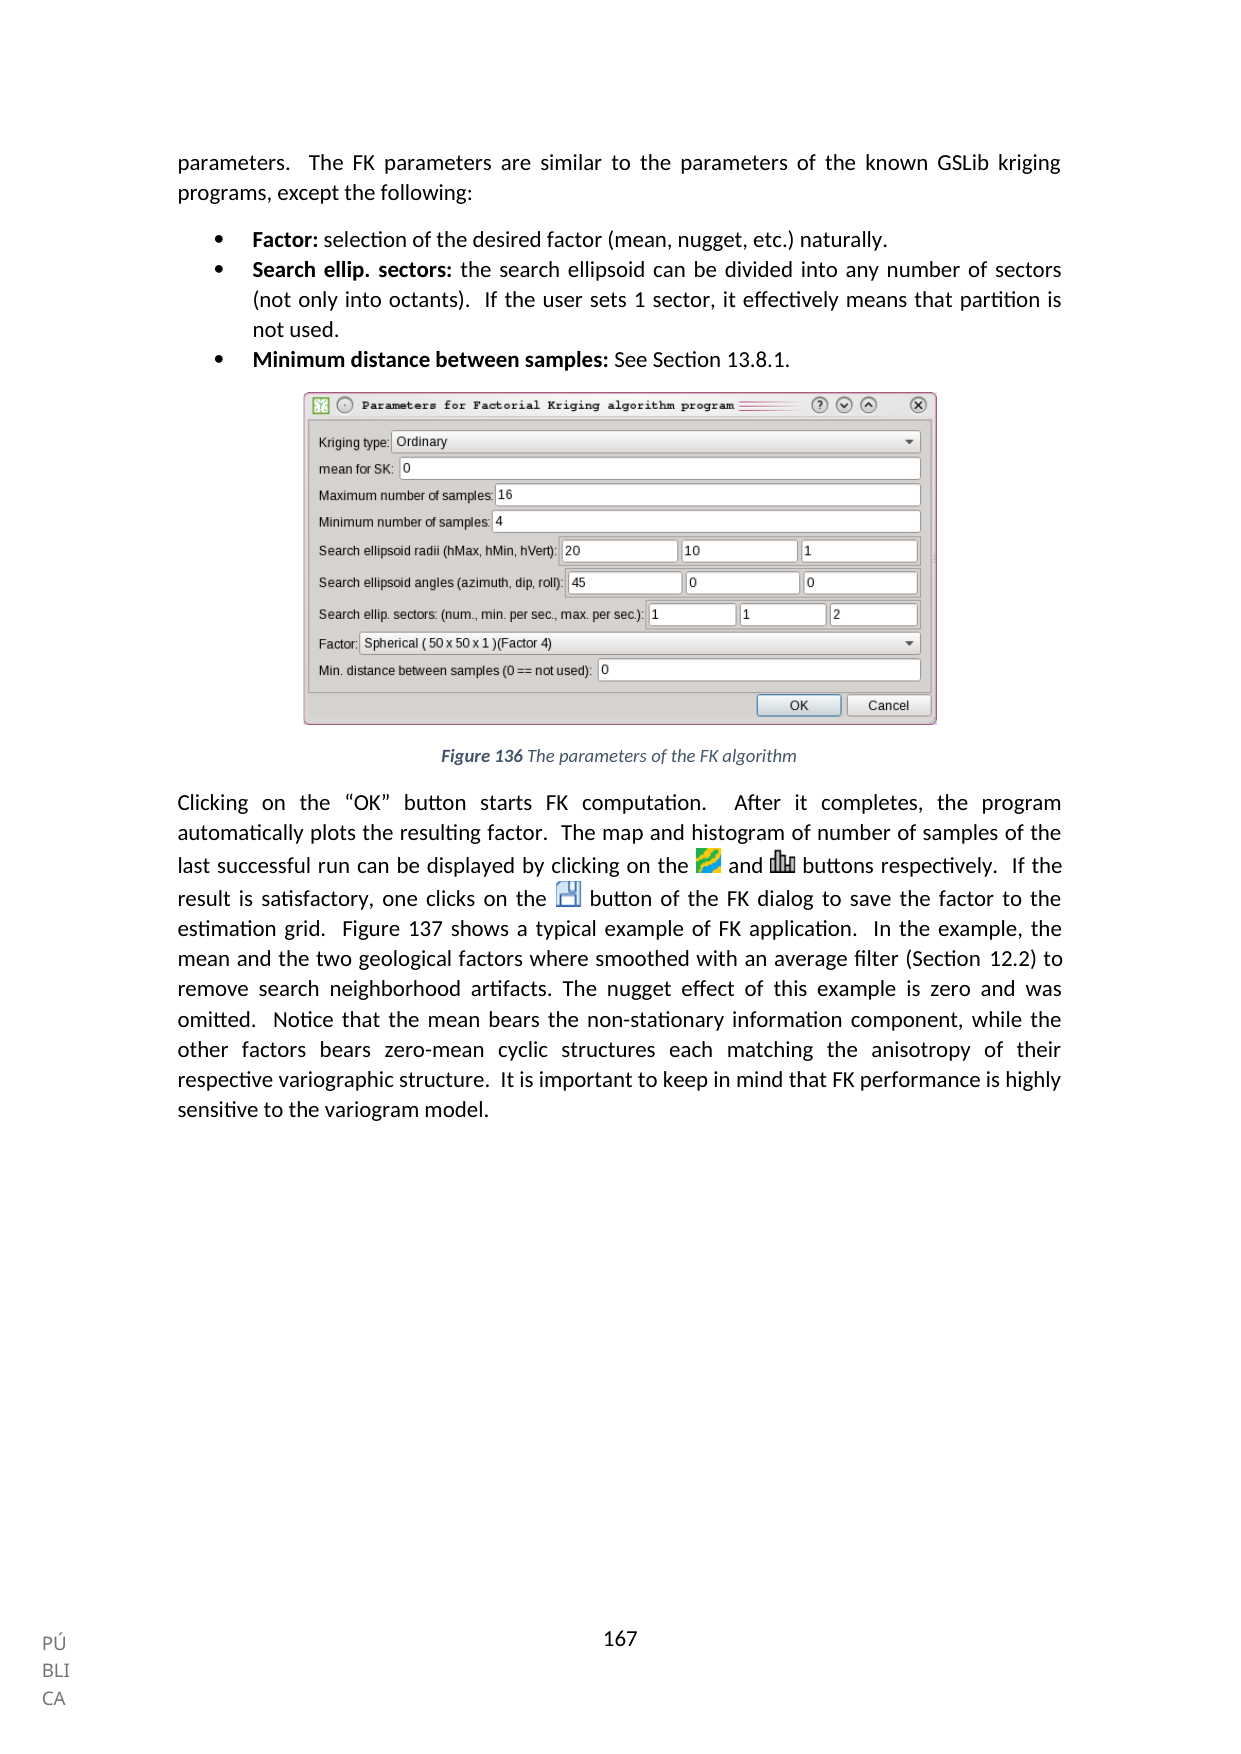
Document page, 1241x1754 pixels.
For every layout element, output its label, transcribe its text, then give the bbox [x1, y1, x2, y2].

list Minimum distance between samples: See Section 13.8.1. [215, 346, 1063, 373]
picture [712, 866, 722, 873]
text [177, 148, 1063, 206]
picture [556, 881, 582, 907]
text Clicking on the “OK” button starts FK computation. After it completes, the program automatically plots the resulting factor. The map and histogram of number of samples of the last successful run can be displayed by clicking on the and buttons respectively. If the result is satisfactory, one clicks on the button of the FK dialog to save the factor to the estimation grid. Figure 137 shows a typical example of FK application. In the example, the mean and the two geological factors where smoothed with an average filter (Section 12.2) to remove search neighborhood artifacts. The nugget effect of this example is zero and was omitted. Notice that the mean bears the non-stationary information component, while the other factors bears zero-mean cyclic structures each matching the anisotropy of their respective variographic structure. It is important to keep in mind that FK performance is highly sensitive to the variogram model. [177, 788, 1063, 1123]
list Search ellip. sectors: the search ellipsoid can be divided into any number of sectors (not only into octants). If the user sets 1 sector, it effectively means that partition is not used. [215, 255, 1063, 343]
picture [303, 392, 937, 725]
picture [770, 848, 796, 873]
text Figure 136 The parameters of the FK algorithm [177, 744, 1063, 767]
list Factor: selection of the desired factor (mean, nugget, etc.) naturally. [215, 225, 1063, 253]
picture [696, 848, 722, 873]
